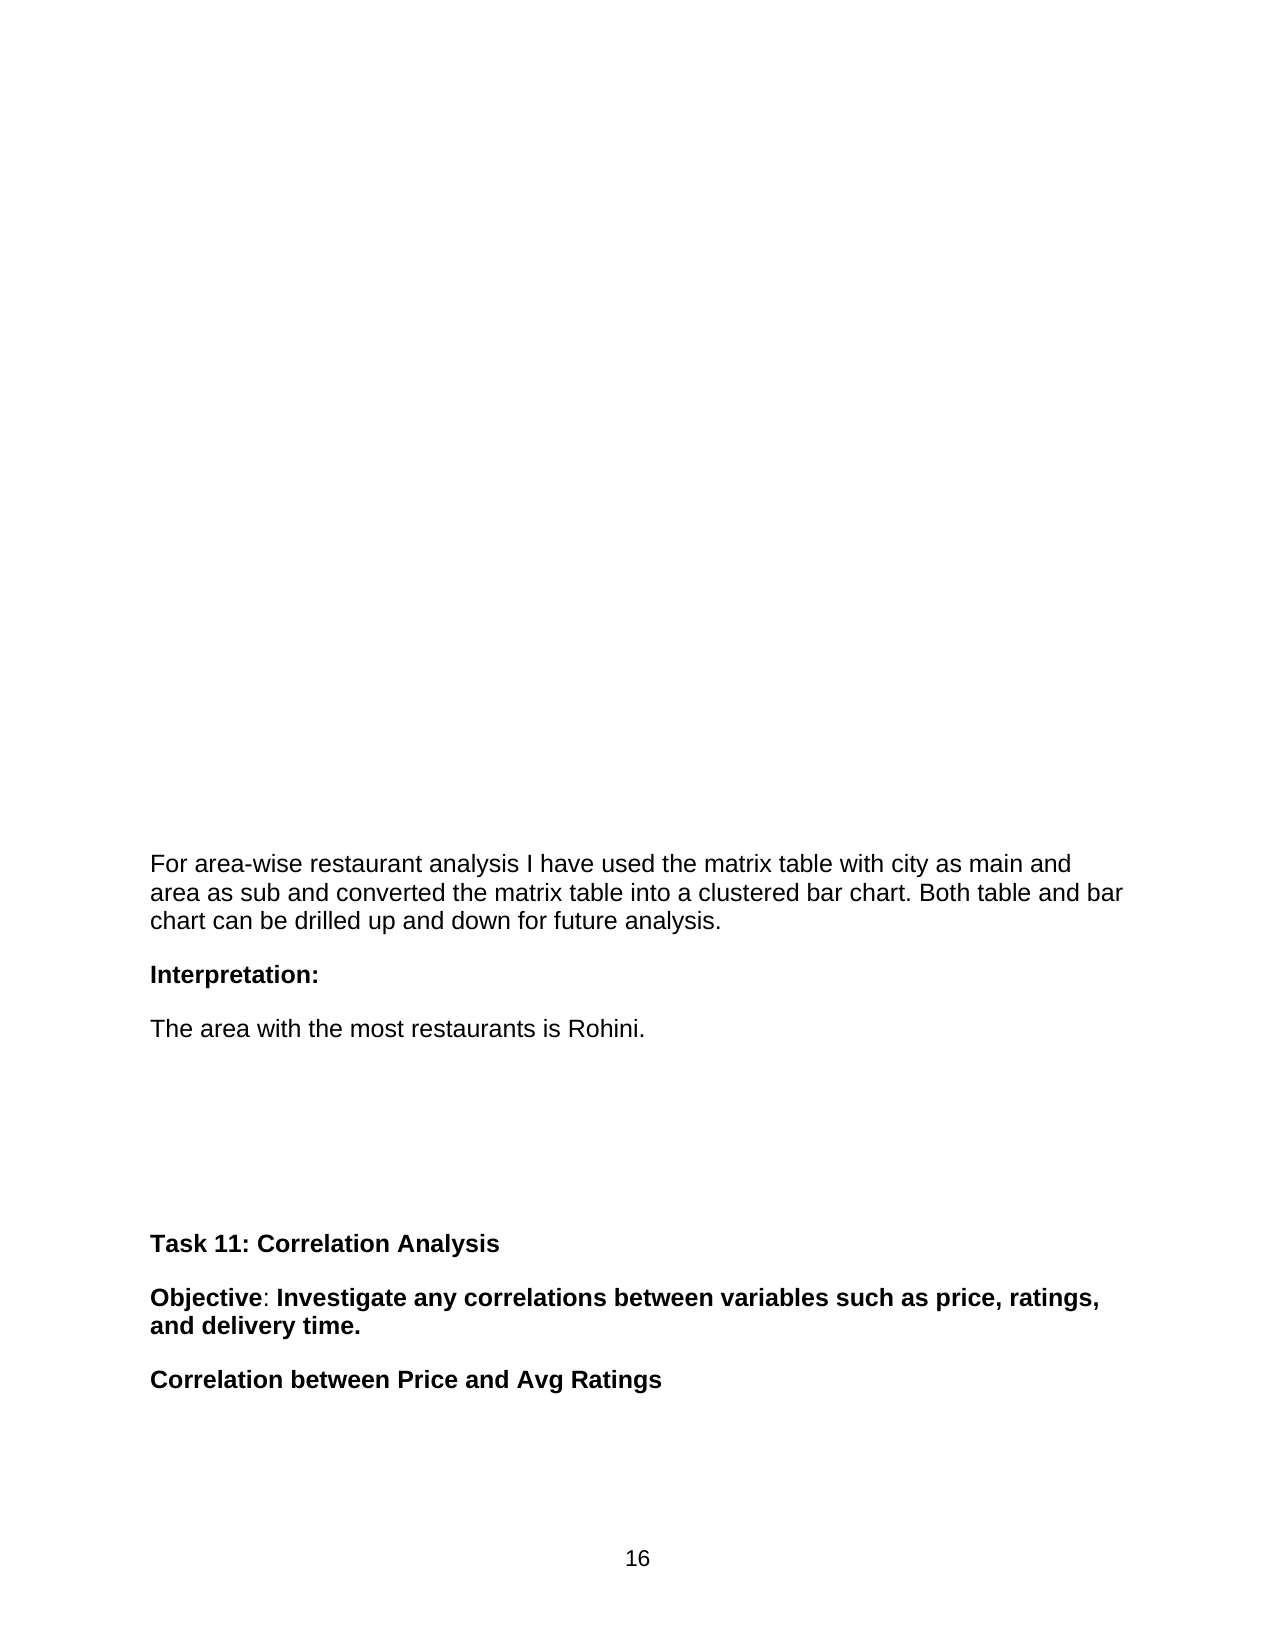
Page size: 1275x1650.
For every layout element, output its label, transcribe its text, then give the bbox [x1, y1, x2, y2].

text Interpretation: [150, 960, 1125, 989]
text Task 11: Correlation Analysis [150, 1229, 1125, 1257]
text Objective: Investigate any correlations between variables such as price, ratings, and delivery time. [150, 1282, 1125, 1340]
text The area with the most restaurants is Rohini. [150, 1014, 1125, 1042]
text Correlation between Price and Avg Ratings [150, 1365, 1125, 1394]
text For area-wise restaurant analysis I have used the matrix table with city as main and area as sub and converted the matrix table into a clustered bar chart. Both table and bar chart can be drilled up and down for future analysis. [150, 849, 1125, 935]
